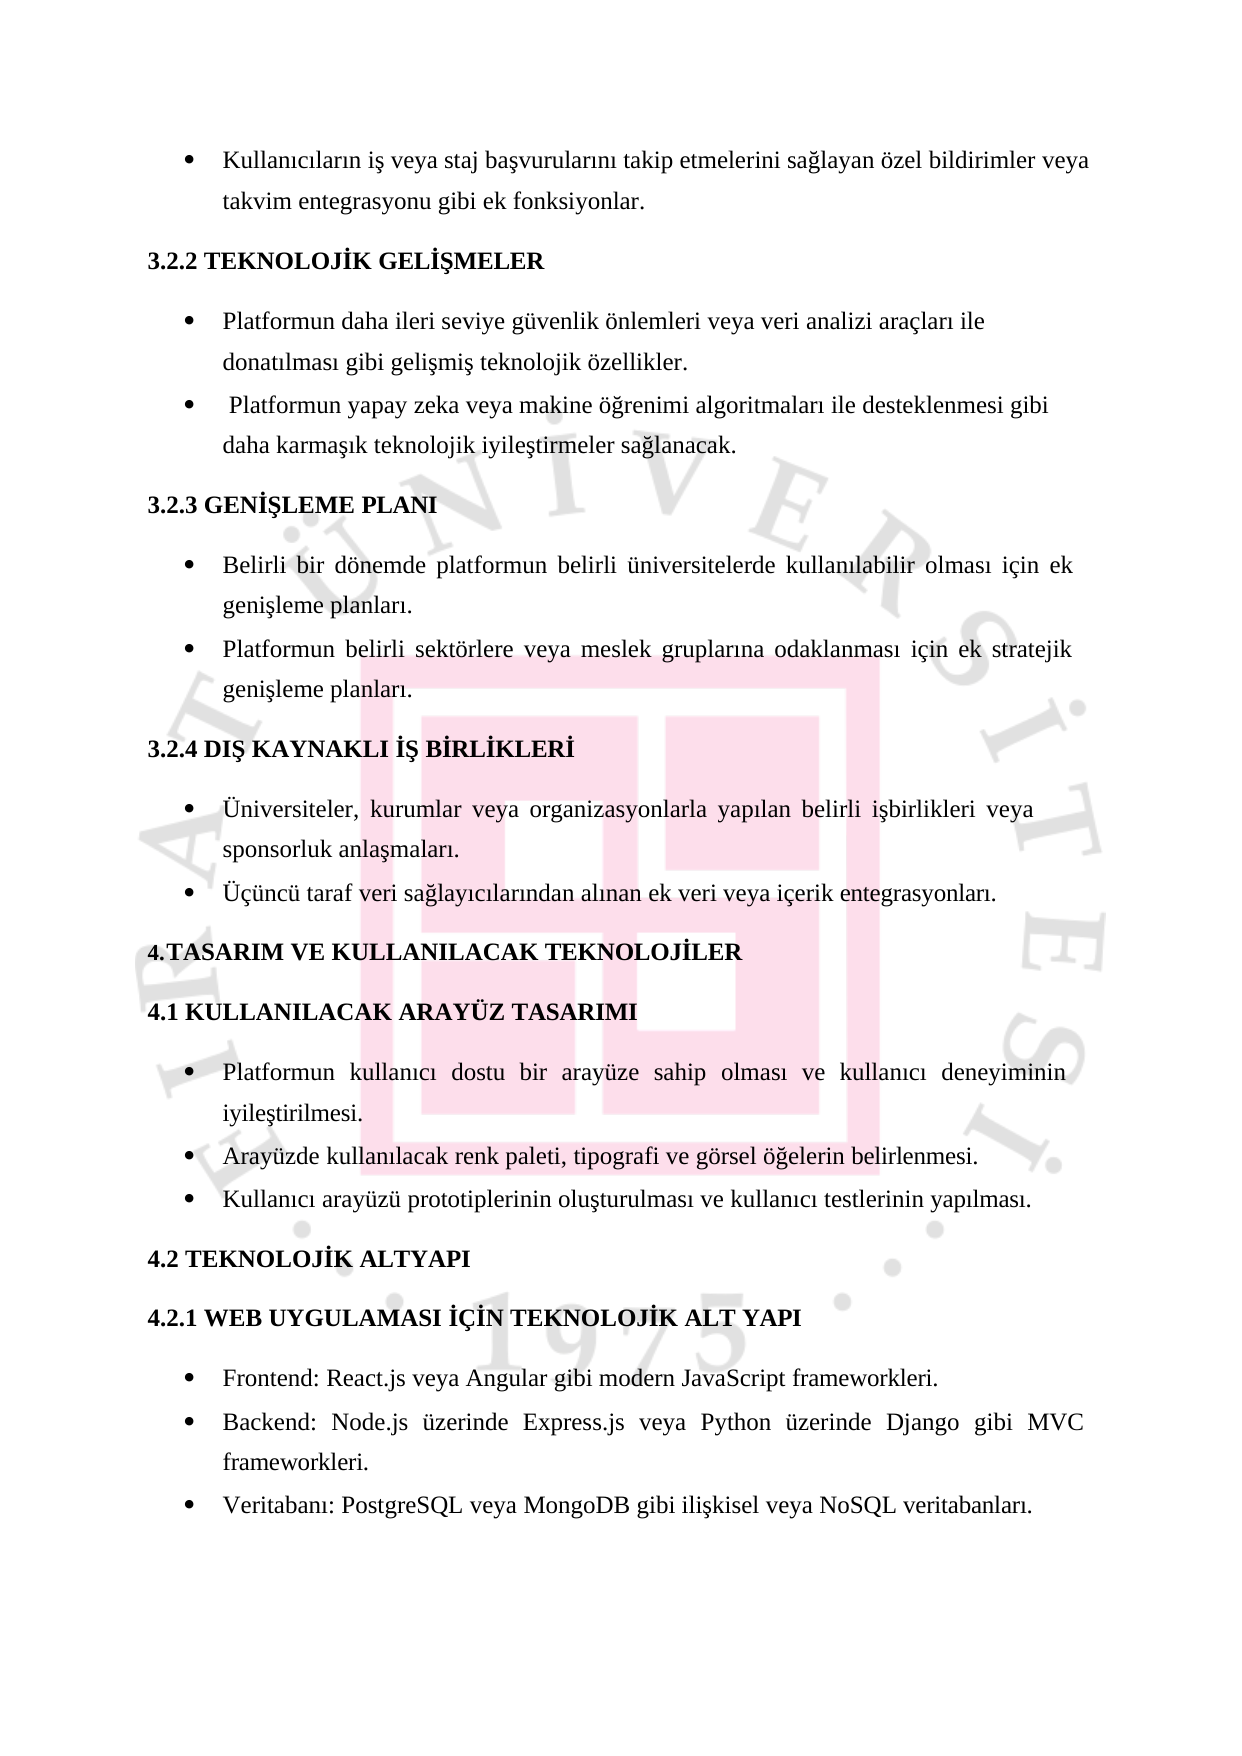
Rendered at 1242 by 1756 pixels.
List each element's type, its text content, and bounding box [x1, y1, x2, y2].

subtitle TEKNOLOJİK ALTYAPI [147, 1244, 1106, 1273]
list Platformun belirli sektörlere veya meslek gruplarına odaklanması için ek stratejik genişleme planları. [185, 634, 1077, 703]
list Kullanıcı arayüzü prototiplerinin oluşturulması ve kullanıcı testlerinin yapılması. [185, 1184, 1106, 1213]
subtitle TEKNOLOJİK GELİŞMELER [147, 246, 1106, 274]
list Veritabanı: PostgreSQL veya MongoDB gibi ilişkisel veya NoSQL veritabanları. [185, 1490, 1106, 1519]
list WEB UYGULAMASI İÇİN TEKNOLOJİK ALT YAPI [147, 1303, 1106, 1332]
list Platformun daha ileri seviye güvenlik önlemleri veya veri analizi araçları ile donatılması gibi gelişmiş teknolojik özellikler. [185, 306, 1092, 375]
list Frontend: React.js veya Angular gibi modern JavaScript frameworkleri. [185, 1363, 1106, 1392]
subtitle GENİŞLEME PLANI [147, 490, 1106, 518]
list Üçüncü taraf veri sağlayıcılarından alınan ek veri veya içerik entegrasyonları. [185, 878, 1106, 907]
list Kullanıcıların iş veya staj başvurularını takip etmelerini sağlayan özel bildirimler veya takvim entegrasyonu gibi ek fonksiyonlar. [185, 146, 1089, 215]
list Platformun kullanıcı dostu bir arayüze sahip olması ve kullanıcı deneyiminin iyileştirilmesi. [185, 1057, 1070, 1127]
list Platformun yapay zeka veya makine öğrenimi algoritmaları ile desteklenmesi gibi daha karmaşık teknolojik iyileştirmeler sağlanacak. [185, 390, 1090, 459]
list Belirli bir dönemde platformun belirli üniversitelerde kullanılabilir olması için ek genişleme planları. [185, 550, 1077, 619]
list Üniversiteler, kurumlar veya organizasyonlarla yapılan belirli işbirlikleri veya sponsorluk anlaşmaları. [185, 794, 1064, 863]
list KULLANILACAK ARAYÜZ TASARIMI [147, 997, 1106, 1026]
subtitle DIŞ KAYNAKLI İŞ BİRLİKLERİ [147, 734, 1106, 762]
list Backend: Node.js üzerinde Express.js veya Python üzerinde Django gibi MVC frameworkleri. [185, 1407, 1088, 1476]
list Arayüzde kullanılacak renk paleti, tipografi ve görsel öğelerin belirlenmesi. [185, 1141, 1106, 1170]
subtitle TASARIM VE KULLANILACAK TEKNOLOJİLER [147, 937, 1106, 966]
